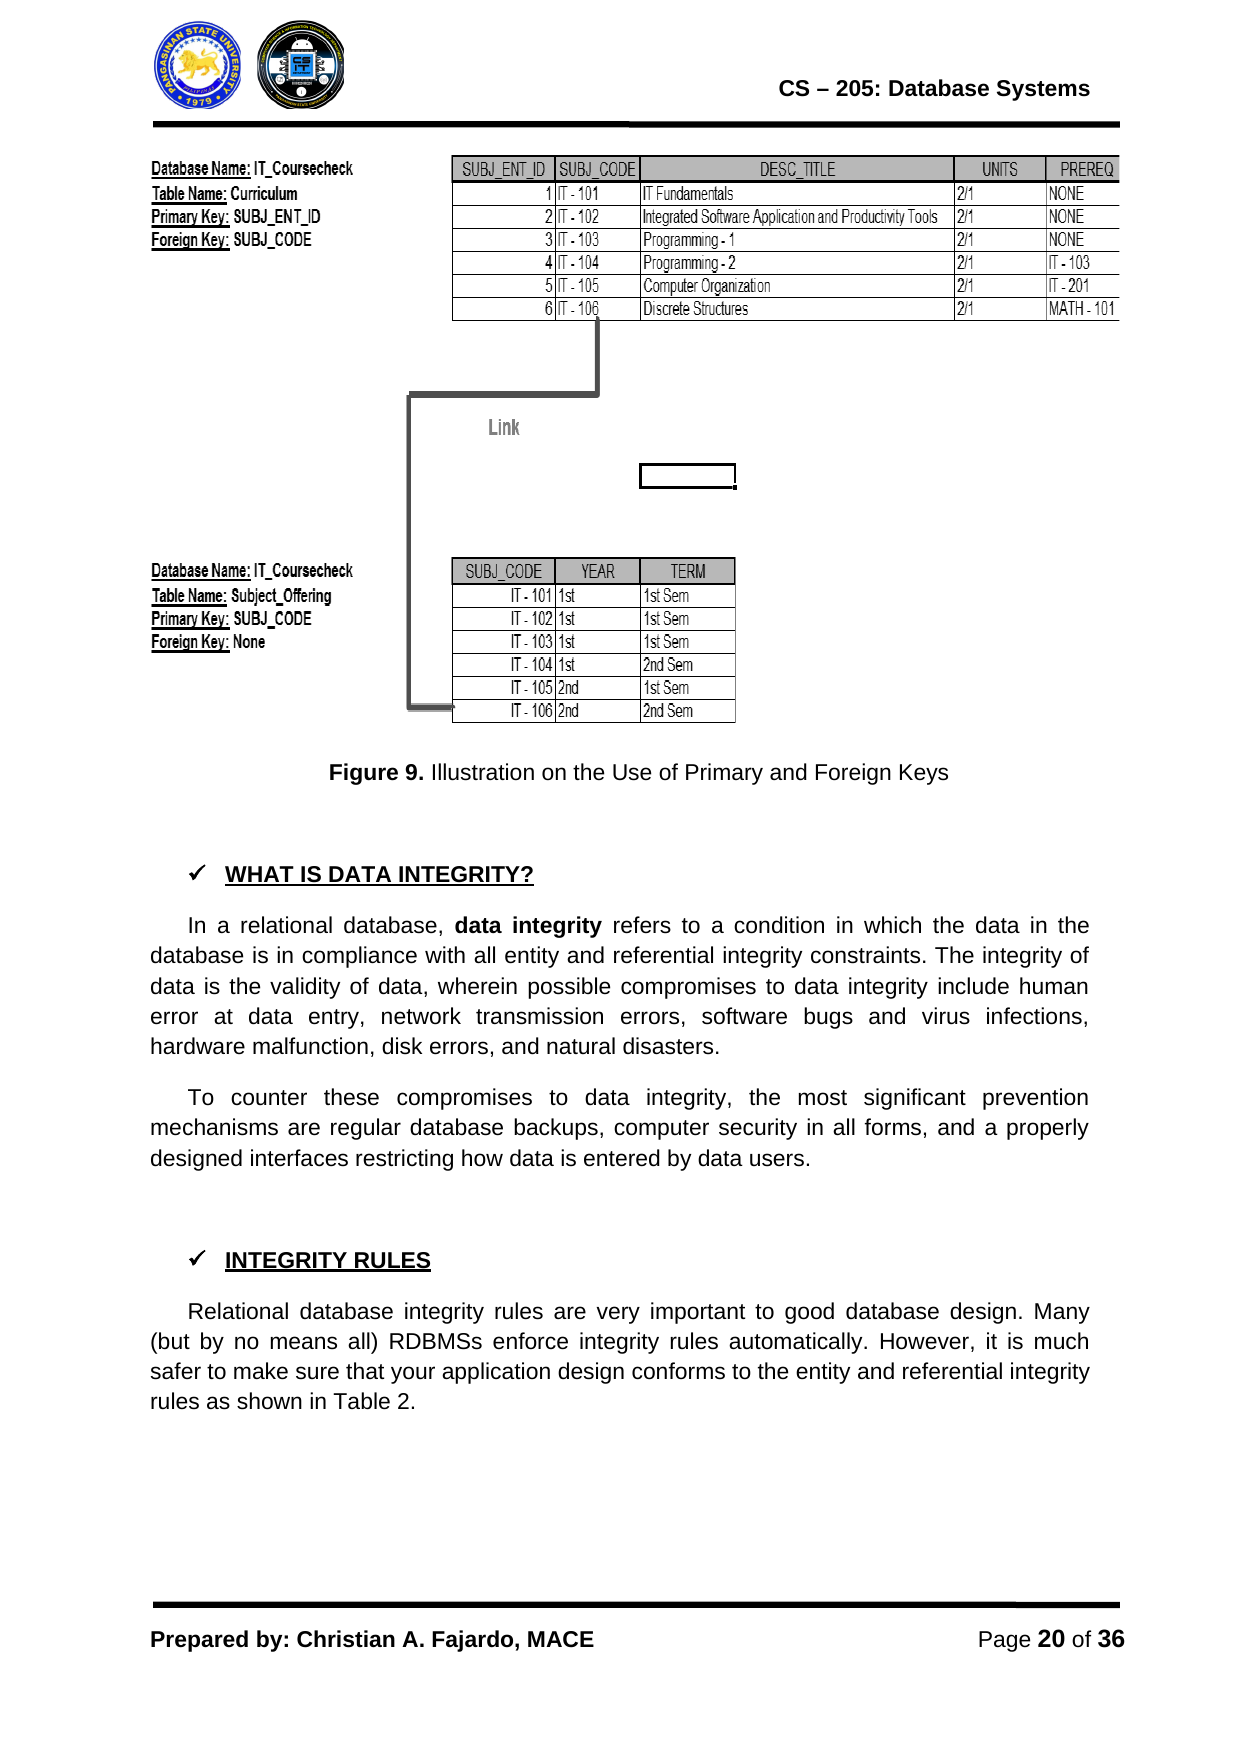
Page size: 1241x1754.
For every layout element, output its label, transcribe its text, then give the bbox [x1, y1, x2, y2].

picture [153, 20, 241, 108]
text Relational database integrity rules are very important to good database design. Many (but by no means all) RDBMSs enforce integrity rules automatically. However, it is much safer to make sure that your application design conforms to the entity and referential integrity rules as shown in Table 2. [150, 1298, 1090, 1415]
list WHAT IS DATA INTEGRITY? [187, 861, 1090, 888]
picture [256, 20, 344, 108]
list INTEGRITY RULES [187, 1247, 1090, 1273]
picture [150, 150, 1120, 735]
text To counter these compromises to data integrity, the most significant prevention mechanisms are regular database backups, computer security in all forms, and a properly designed interfaces restricting how data is entered by data users. [150, 1084, 1090, 1171]
text In a relational database, data integrity refers to a condition in which the data in the database is in compliance with all entity and referential integrity constraints. The integrity of data is the validity of data, wherein possible compromises to data integrity include human error at data entry, network transmission errors, software bugs and virus infections, hardware malfunction, disk errors, and natural disasters. [150, 912, 1090, 1059]
text Figure 9. Illustration on the Use of Primary and Foreign Keys [150, 759, 1090, 786]
